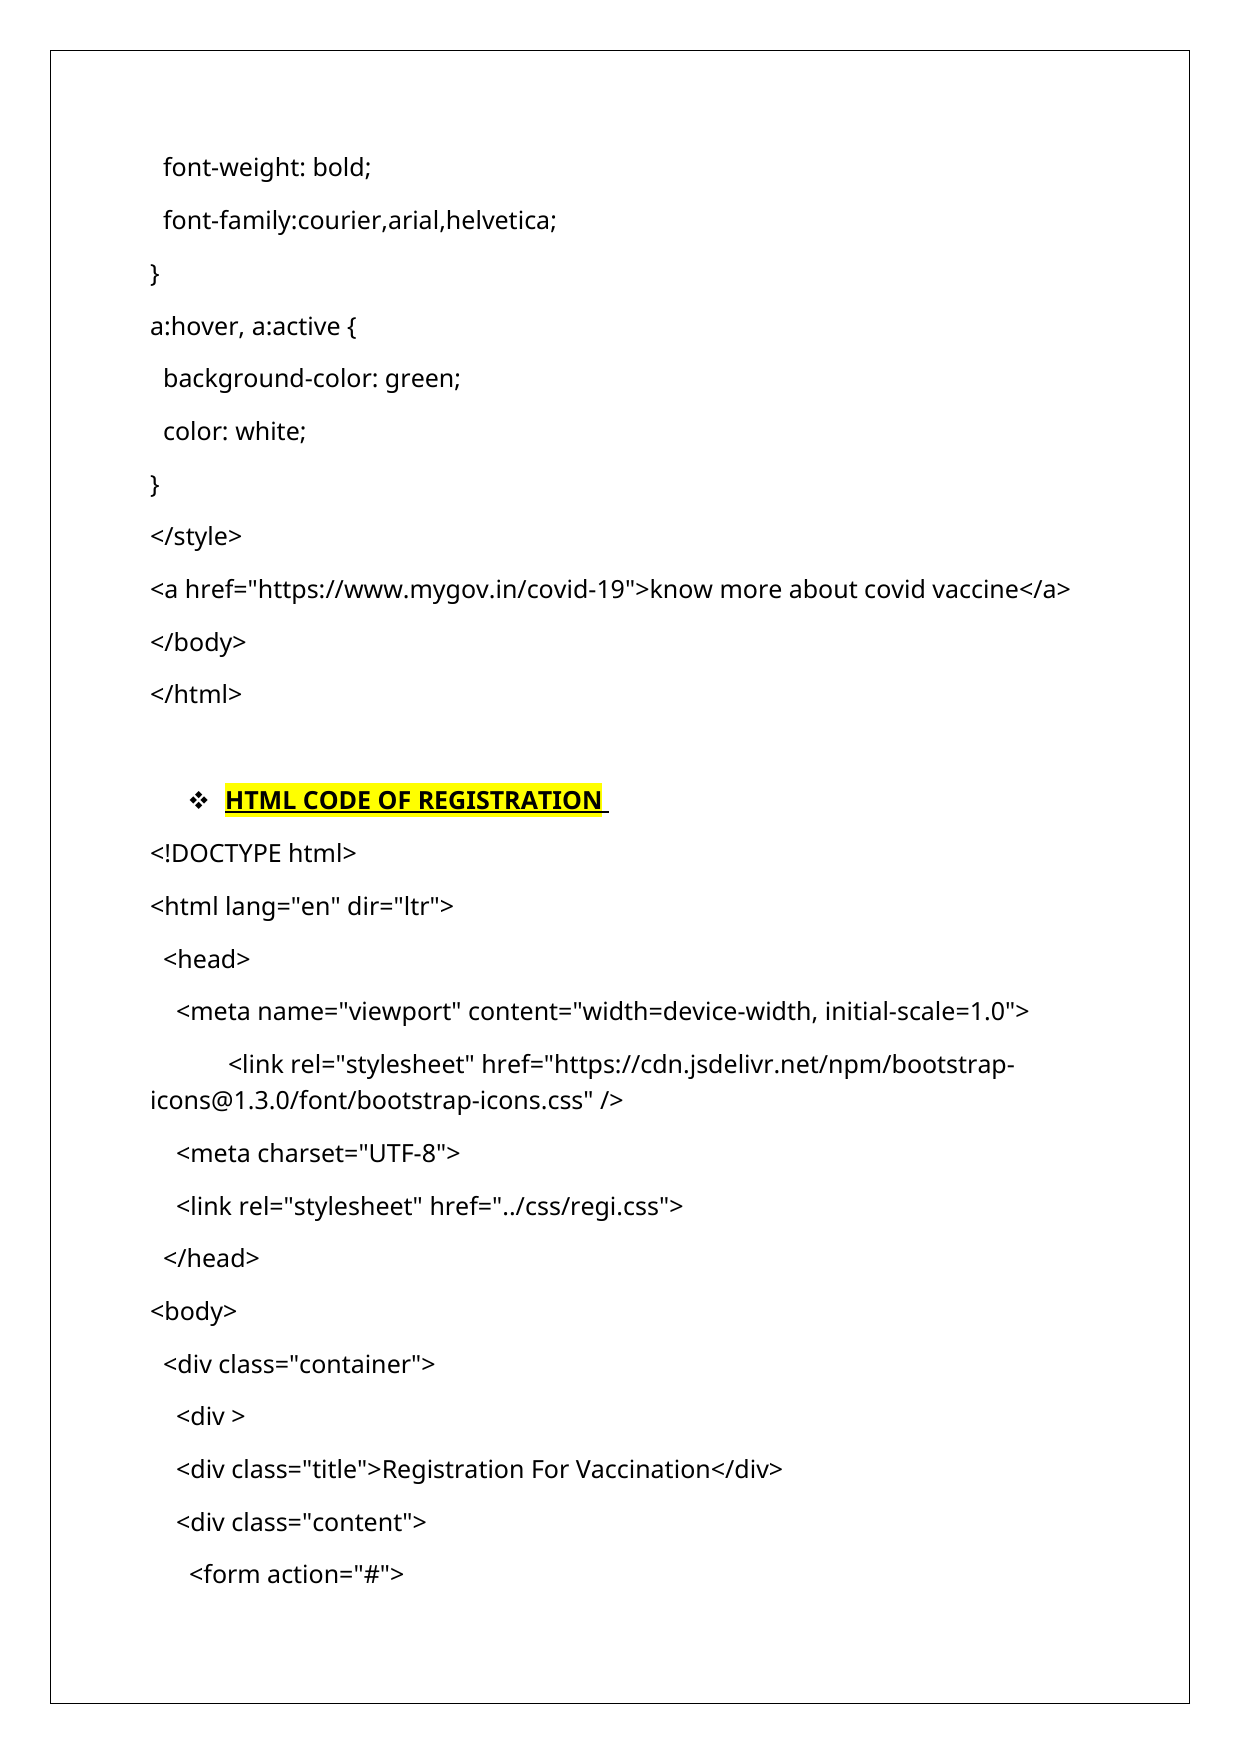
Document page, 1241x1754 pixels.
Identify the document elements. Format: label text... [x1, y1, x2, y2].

text font-weight: bold; [150, 150, 1090, 184]
text <!DOCTYPE html> [150, 836, 1090, 870]
text <html lang="en" dir="ltr"> [150, 889, 1090, 923]
text color: white; [150, 413, 1090, 448]
text font-family:courier,arial,helvetica; [150, 203, 1090, 237]
text <a href="https://www.mygov.in/covid-19">know more about covid vaccine</a> [150, 572, 1090, 606]
text <form action="#"> [150, 1557, 1090, 1591]
text <link rel="stylesheet" href="../css/regi.css"> [150, 1188, 1090, 1222]
text <meta charset="UTF-8"> [150, 1136, 1090, 1169]
text } [150, 466, 1090, 500]
list HTML CODE OF REGISTRATION [187, 782, 1090, 817]
text } [150, 255, 1090, 289]
text <div > [150, 1399, 1090, 1433]
text </style> [150, 519, 1090, 553]
text <div class="content"> [150, 1504, 1090, 1538]
text <link rel="stylesheet" href="https://cdn.jsdelivr.net/npm/bootstrap-icons@1.3.0/font/bootstrap-icons.css" /> [150, 1047, 1090, 1117]
text <meta name="viewport" content="width=device-width, initial-scale=1.0"> [150, 994, 1090, 1028]
text </head> [150, 1241, 1090, 1275]
text <div class="title">Registration For Vaccination</div> [150, 1452, 1090, 1486]
text background-color: green; [150, 361, 1090, 395]
text a:hover, a:active { [150, 308, 1090, 342]
text <body> [150, 1294, 1090, 1328]
text <div class="container"> [150, 1346, 1090, 1380]
text </body> [150, 624, 1090, 658]
text <head> [150, 941, 1090, 975]
text </html> [150, 677, 1090, 711]
